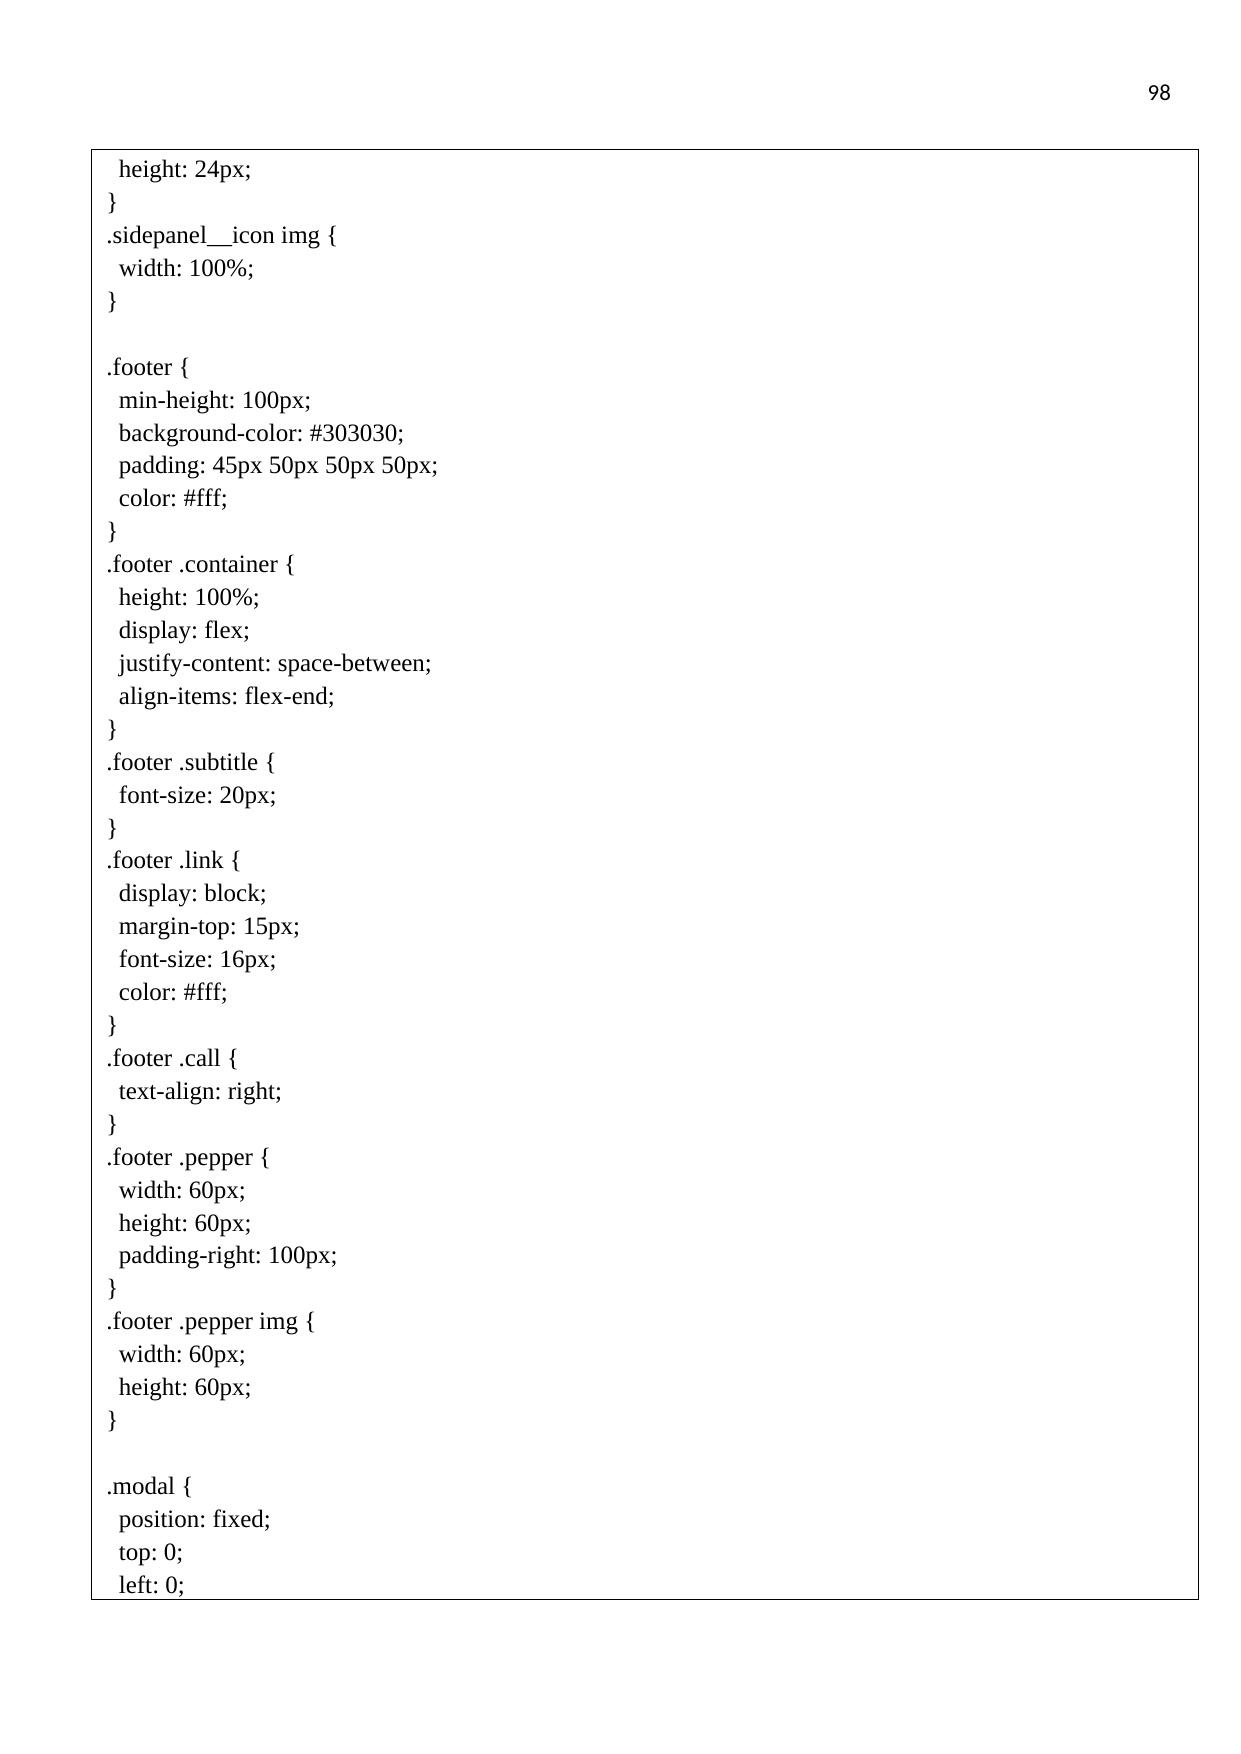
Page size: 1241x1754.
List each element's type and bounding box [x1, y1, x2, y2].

table_header [92, 150, 1198, 1598]
